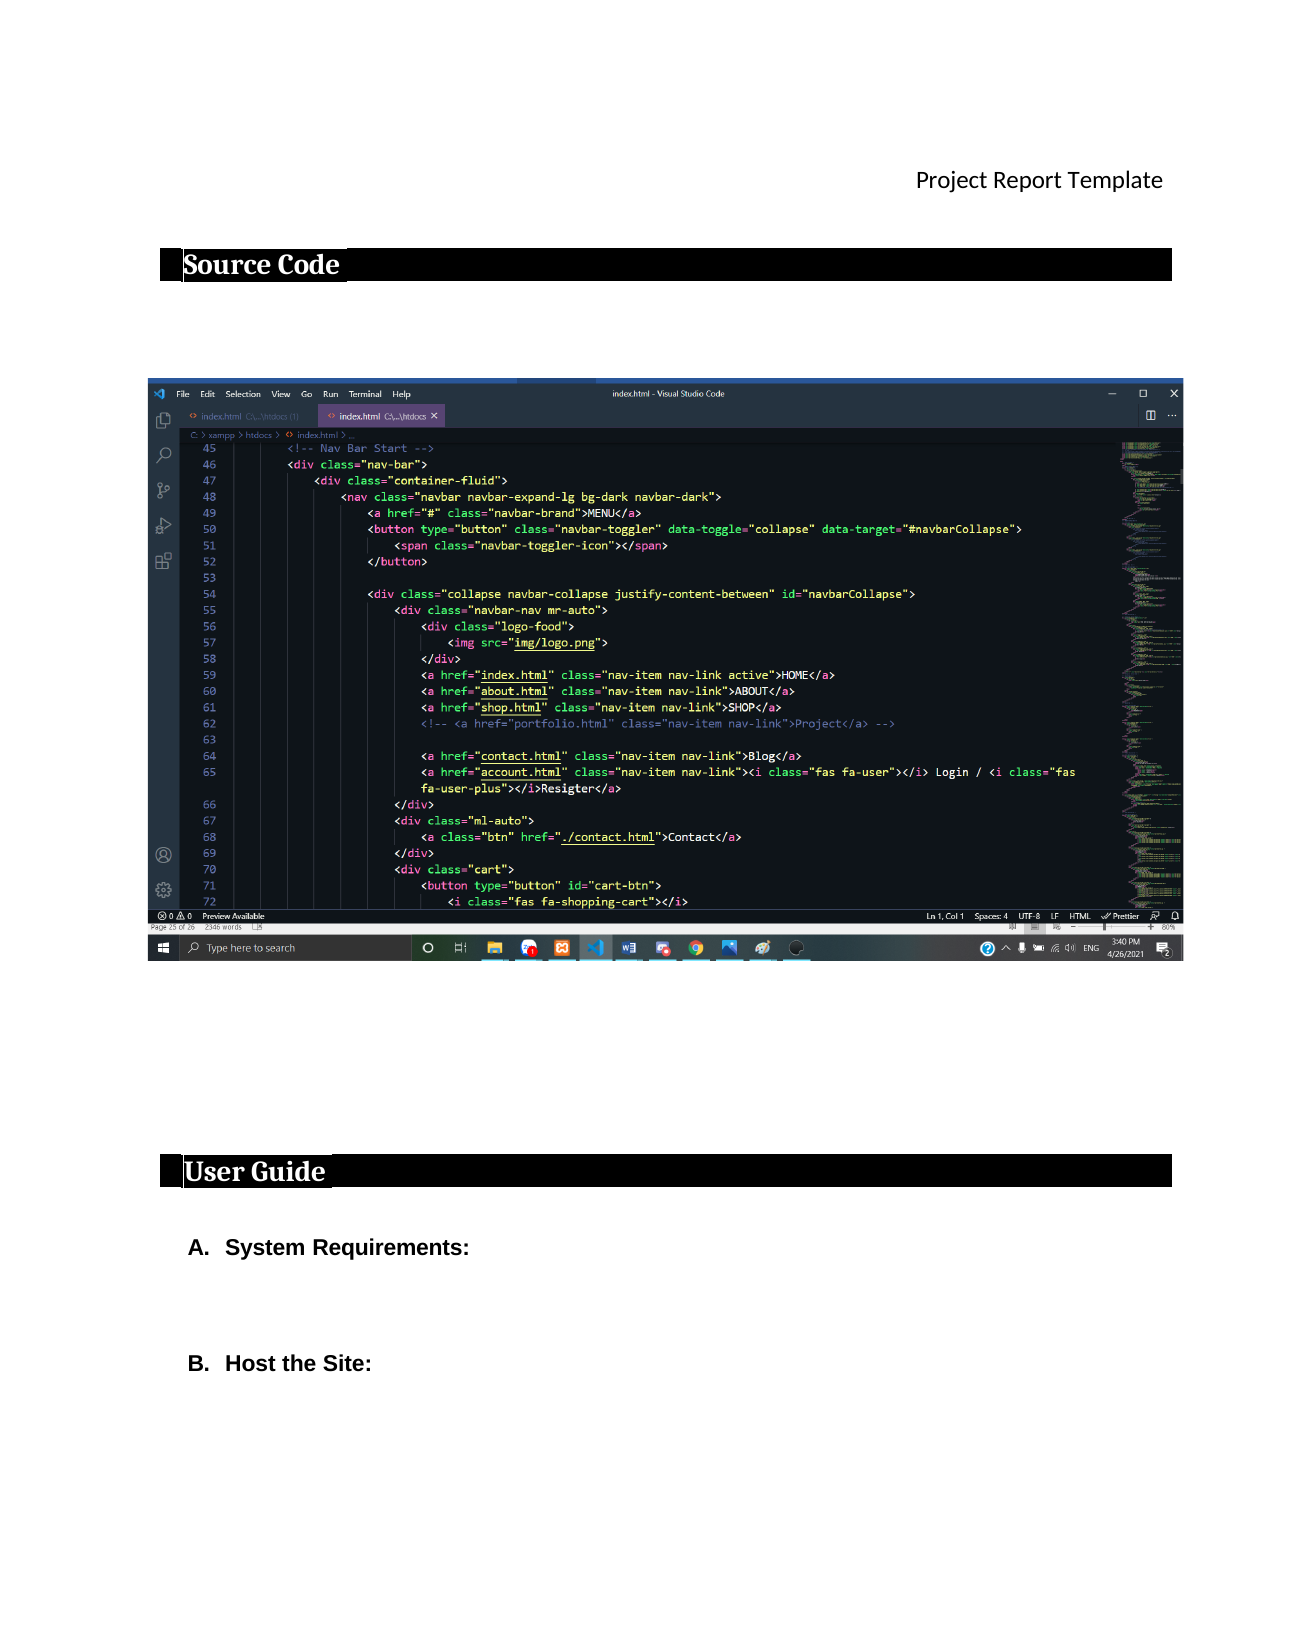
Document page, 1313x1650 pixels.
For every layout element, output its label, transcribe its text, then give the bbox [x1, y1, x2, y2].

subtitle Source Code [159, 247, 1183, 282]
subtitle System Requirements: [187, 1234, 1183, 1260]
subtitle User Guide [332, 1154, 1183, 1188]
list Host the Site: [187, 1350, 1183, 1376]
subtitle Project Report Template [148, 164, 1163, 195]
picture [147, 378, 1184, 961]
